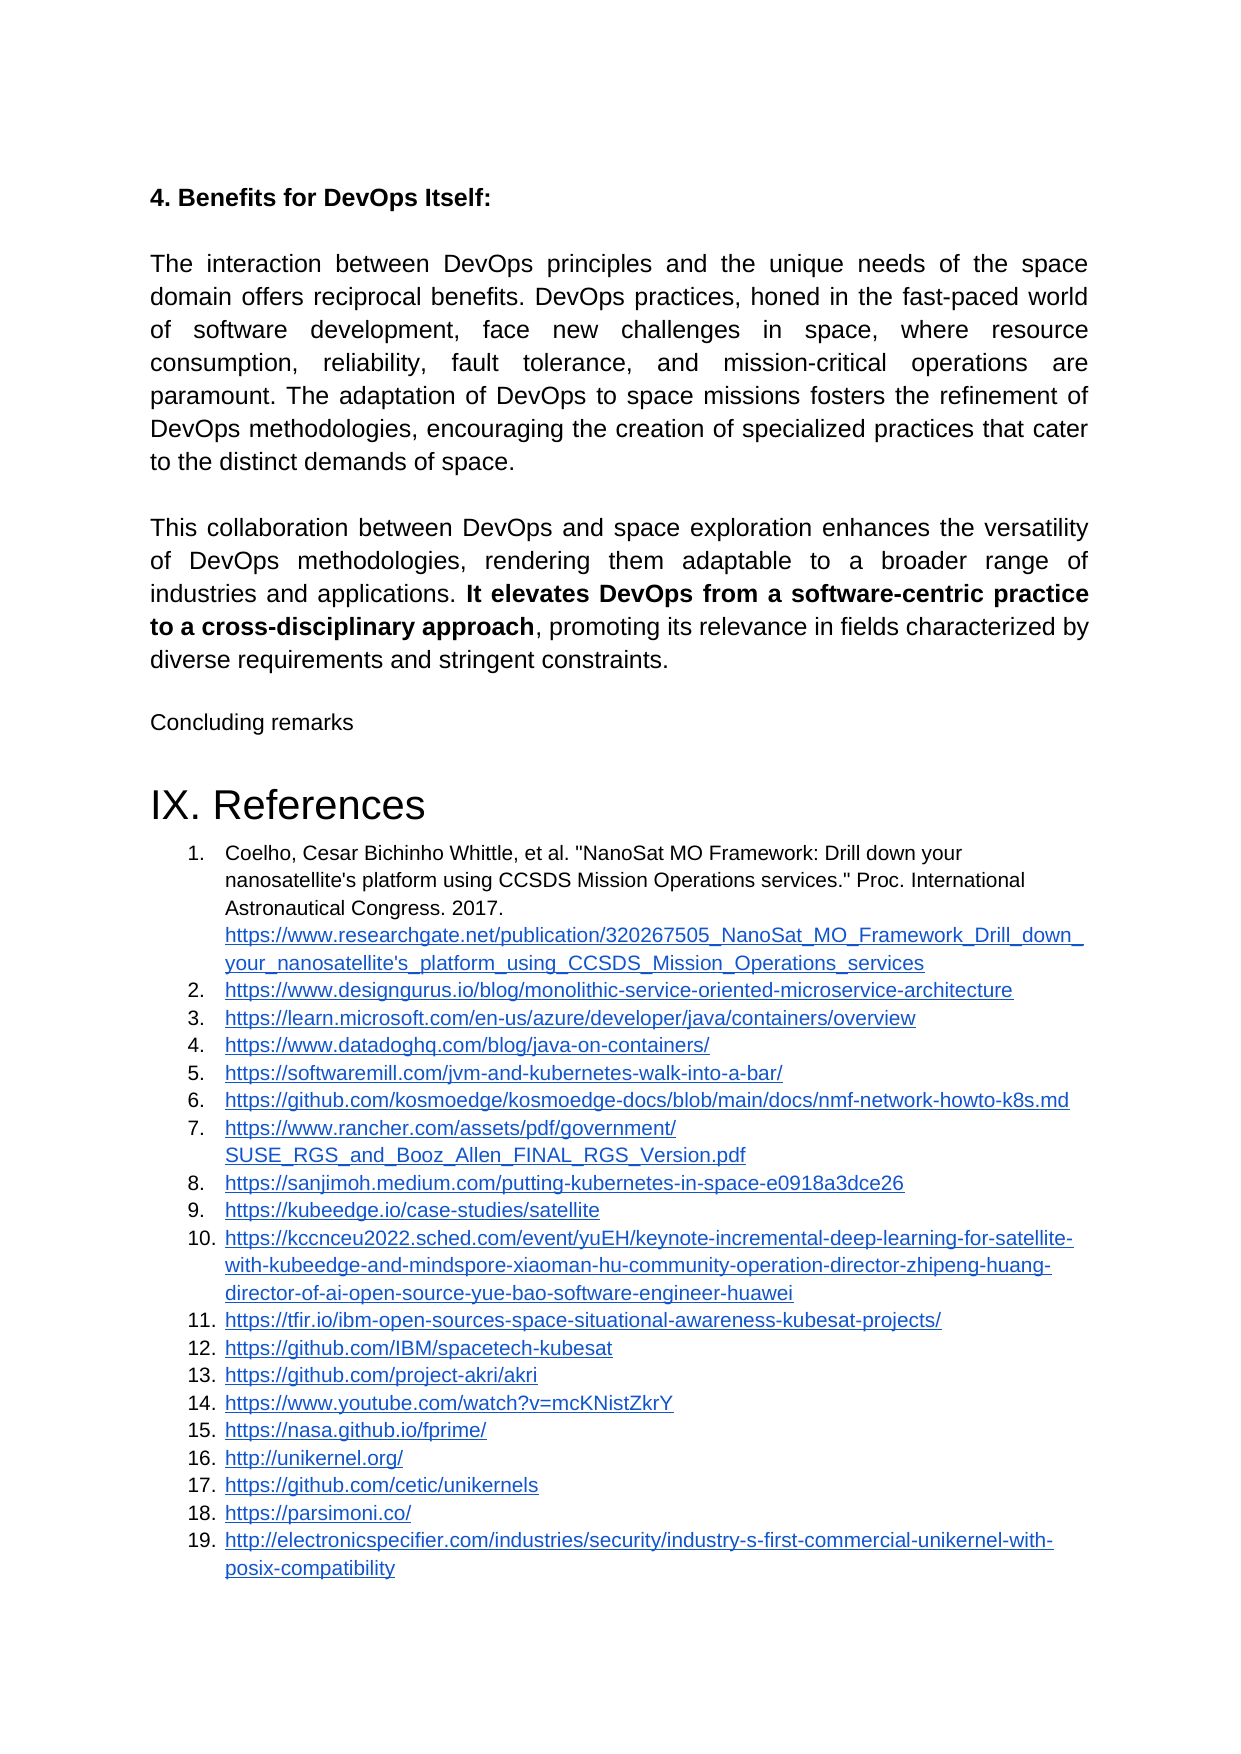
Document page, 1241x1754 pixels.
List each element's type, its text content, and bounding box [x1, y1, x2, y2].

list https://github.com/kosmoedge/kosmoedge-docs/blob/main/docs/nmf-network-howto-k8s.md [187, 1088, 1090, 1112]
list https://learn.microsoft.com/en-us/azure/developer/java/containers/overview [187, 1006, 1090, 1030]
list https://sanjimoh.medium.com/putting-kubernetes-in-space-e0918a3dce26 [187, 1171, 1090, 1195]
list https://nasa.github.io/fprime/ [187, 1418, 1090, 1442]
text The interaction between DevOps principles and the unique needs of the space domain offers reciprocal benefits. DevOps practices, honed in the fast-paced world of software development, face new challenges in space, where resource consumption, reliability, fault tolerance, and mission-critical operations are paramount. The adaptation of DevOps to space missions fosters the refinement of DevOps methodologies, encouraging the creation of specialized practices that cater to the distinct demands of space. [150, 249, 1090, 476]
list https://www.datadoghq.com/blog/java-on-containers/ [187, 1033, 1090, 1057]
list https://github.com/project-akri/akri [187, 1363, 1090, 1387]
list http://unikernel.org/ [187, 1446, 1090, 1470]
text 4. Benefits for DevOps Itself: [150, 183, 1090, 212]
list https://github.com/cetic/unikernels [187, 1473, 1090, 1497]
list https://www.designgurus.io/blog/monolithic-service-oriented-microservice-architecture [187, 978, 1090, 1002]
list https://github.com/IBM/spacetech-kubesat [187, 1336, 1090, 1360]
subtitle IX. References [150, 780, 1090, 828]
list Coelho, Cesar Bichinho Whittle, et al. "NanoSat MO Framework: Drill down your nanosatellite's platform using CCSDS Mission Operations services." Proc. International Astronautical Congress. 2017. https://www.researchgate.net/publication/320267505_NanoSat_MO_Framework_Drill_down_your_nanosatellite's_platform_using_CCSDS_Mission_Operations_services [187, 841, 1090, 975]
list https://www.youtube.com/watch?v=mcKNistZkrY [187, 1391, 1090, 1415]
list https://softwaremill.com/jvm-and-kubernetes-walk-into-a-bar/ [187, 1061, 1090, 1085]
text This collaboration between DevOps and space exploration enhances the versatility of DevOps methodologies, rendering them adaptable to a broader range of industries and applications. It elevates DevOps from a software-centric practice to a cross-disciplinary approach, promoting its relevance in fields characterized by diverse requirements and stringent constraints. [150, 513, 1090, 674]
list https://kubeedge.io/case-studies/satellite [187, 1198, 1090, 1222]
list https://tfir.io/ibm-open-sources-space-situational-awareness-kubesat-projects/ [187, 1308, 1090, 1332]
list https://kccnceu2022.sched.com/event/yuEH/keynote-incremental-deep-learning-for-satellite-with-kubeedge-and-mindspore-xiaoman-hu-community-operation-director-zhipeng-huang-director-of-ai-open-source-yue-bao-software-engineer-huawei [187, 1226, 1090, 1305]
list https://parsimoni.co/ [187, 1501, 1090, 1525]
text Concluding remarks [150, 708, 1090, 735]
list http://electronicspecifier.com/industries/security/industry-s-first-commercial-unikernel-with-posix-compatibility [187, 1528, 1090, 1580]
list https://www.rancher.com/assets/pdf/government/SUSE_RGS_and_Booz_Allen_FINAL_RGS_Version.pdf [187, 1116, 1090, 1167]
